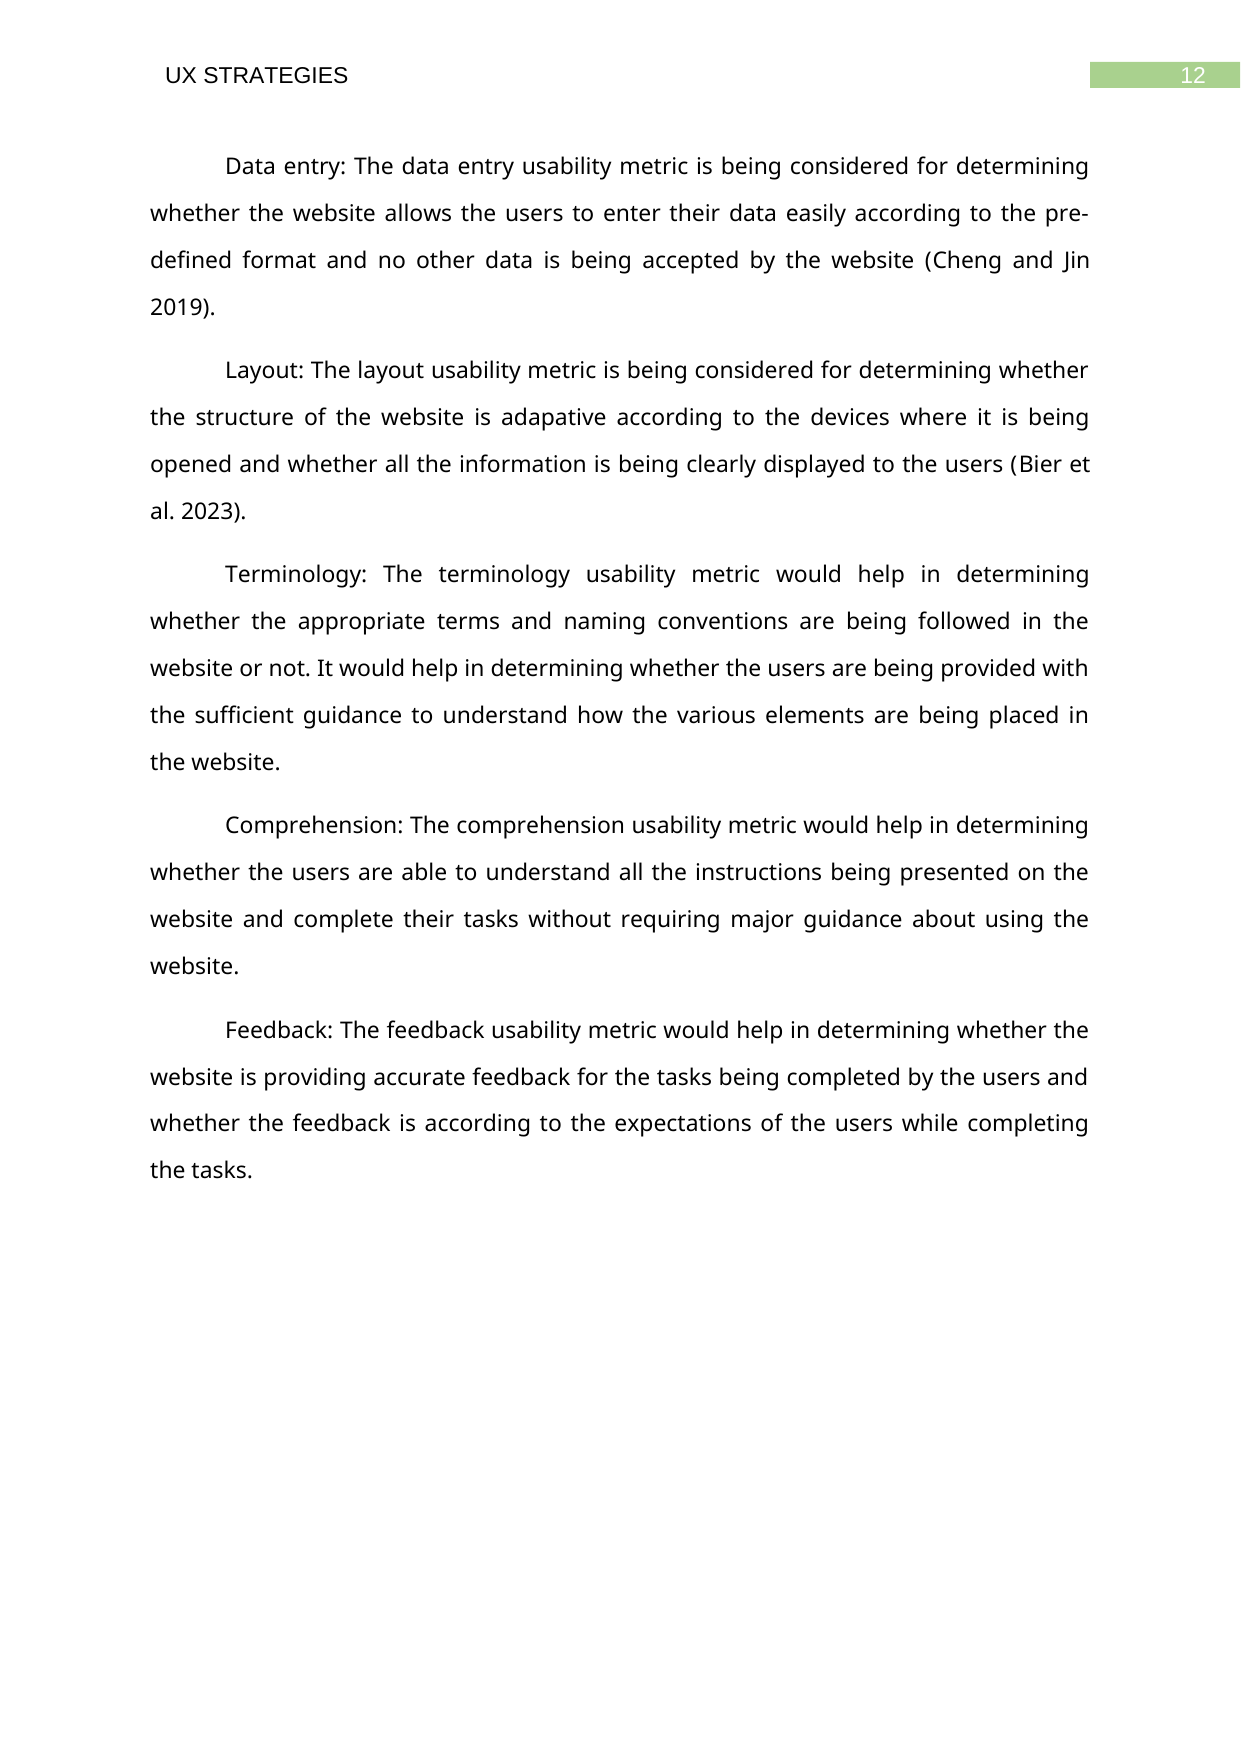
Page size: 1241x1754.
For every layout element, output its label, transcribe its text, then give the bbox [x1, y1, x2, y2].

text Data entry: The data entry usability metric is being considered for determining whether the website allows the users to enter their data easily according to the pre-defined format and no other data is being accepted by the website (Cheng and Jin 2019). [150, 150, 1090, 322]
text Comprehension: The comprehension usability metric would help in determining whether the users are able to understand all the instructions being presented on the website and complete their tasks without requiring major guidance about using the website. [150, 809, 1090, 981]
text Feedback: The feedback usability metric would help in determining whether the website is providing accurate feedback for the tasks being completed by the users and whether the feedback is according to the expectations of the users while completing the tasks. [150, 1013, 1090, 1185]
text Terminology: The terminology usability metric would help in determining whether the appropriate terms and naming conventions are being followed in the website or not. It would help in determining whether the users are being provided with the sufficient guidance to understand how the various elements are being placed in the website. [150, 558, 1090, 777]
text Layout: The layout usability metric is being considered for determining whether the structure of the website is adapative according to the devices where it is being opened and whether all the information is being clearly displayed to the users (Bier et al. 2023). [150, 354, 1090, 526]
